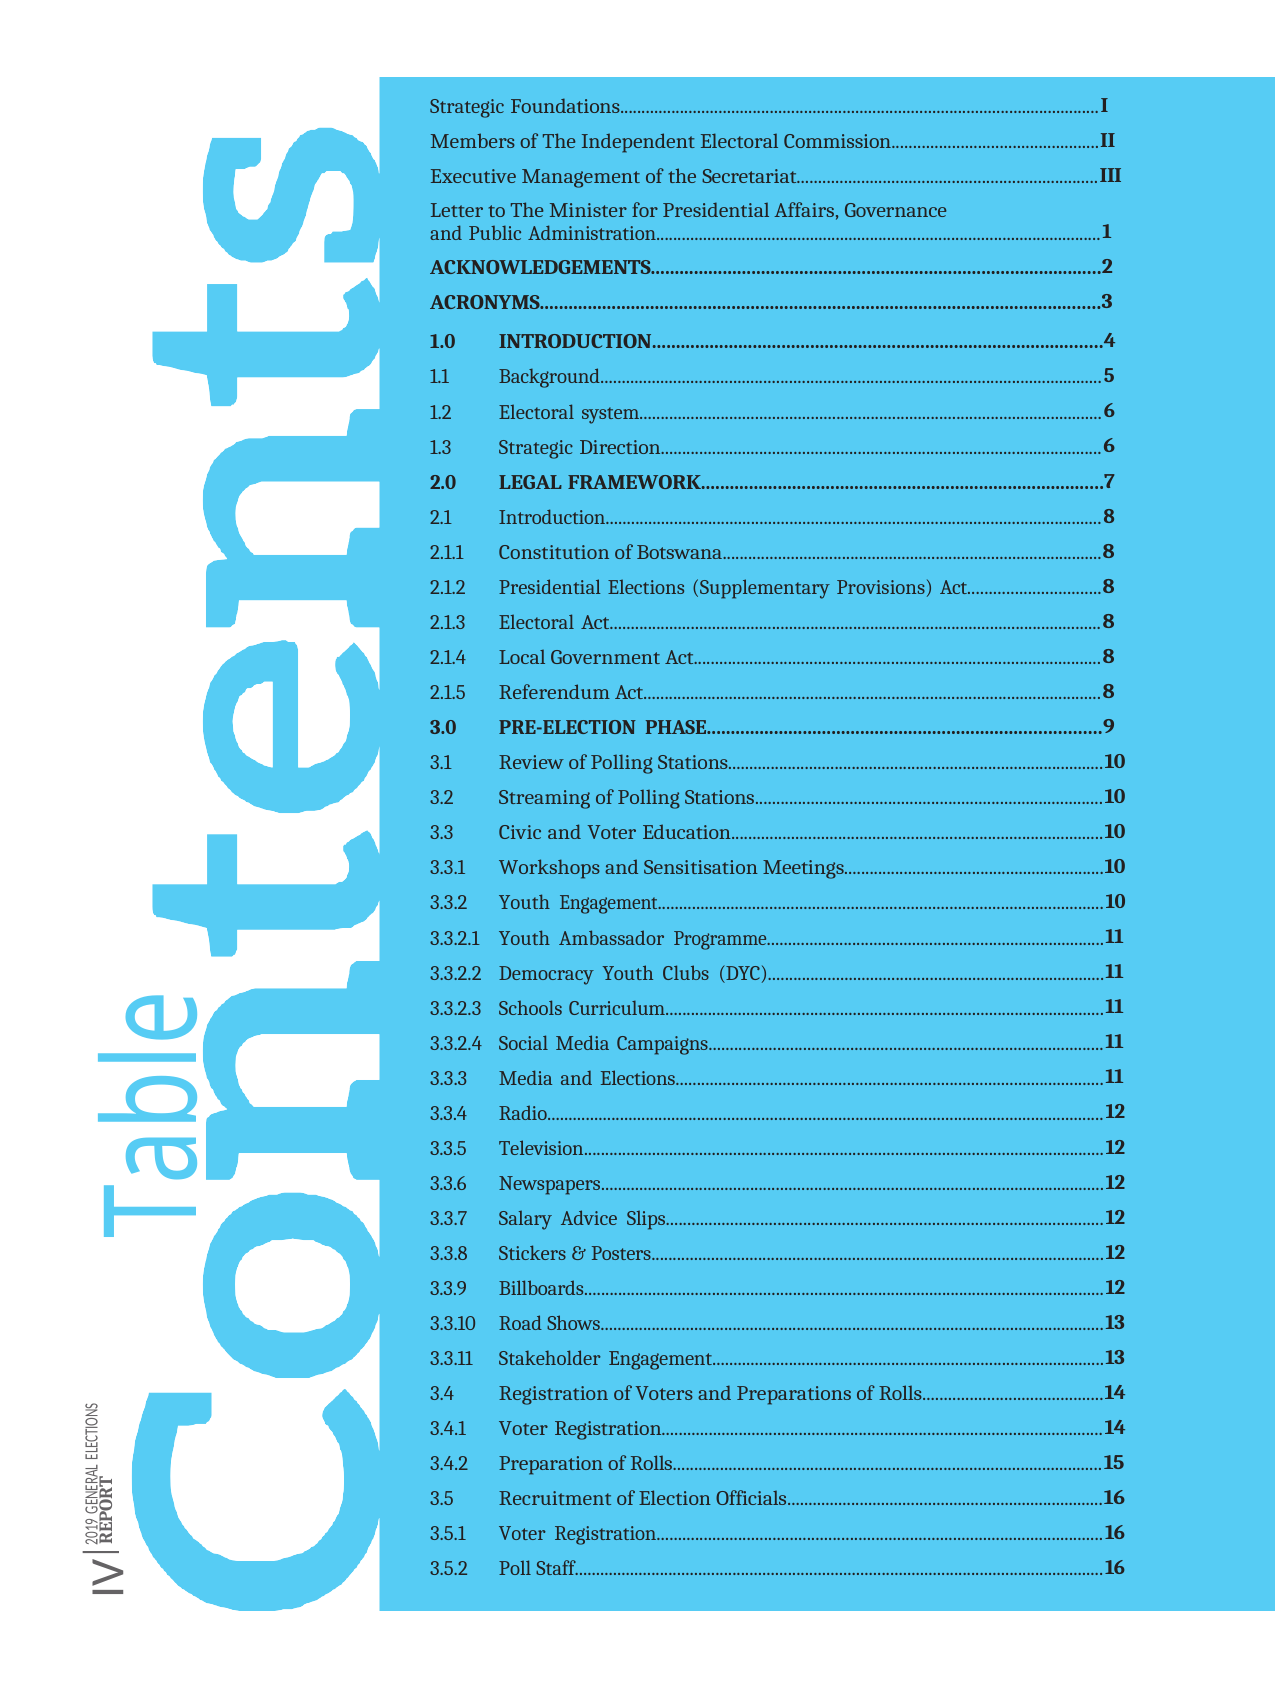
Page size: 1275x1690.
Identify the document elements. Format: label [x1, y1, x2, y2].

picture [131, 77, 1275, 1611]
picture [162, 1146, 188, 1171]
picture [135, 1004, 155, 1031]
picture [135, 1085, 188, 1113]
